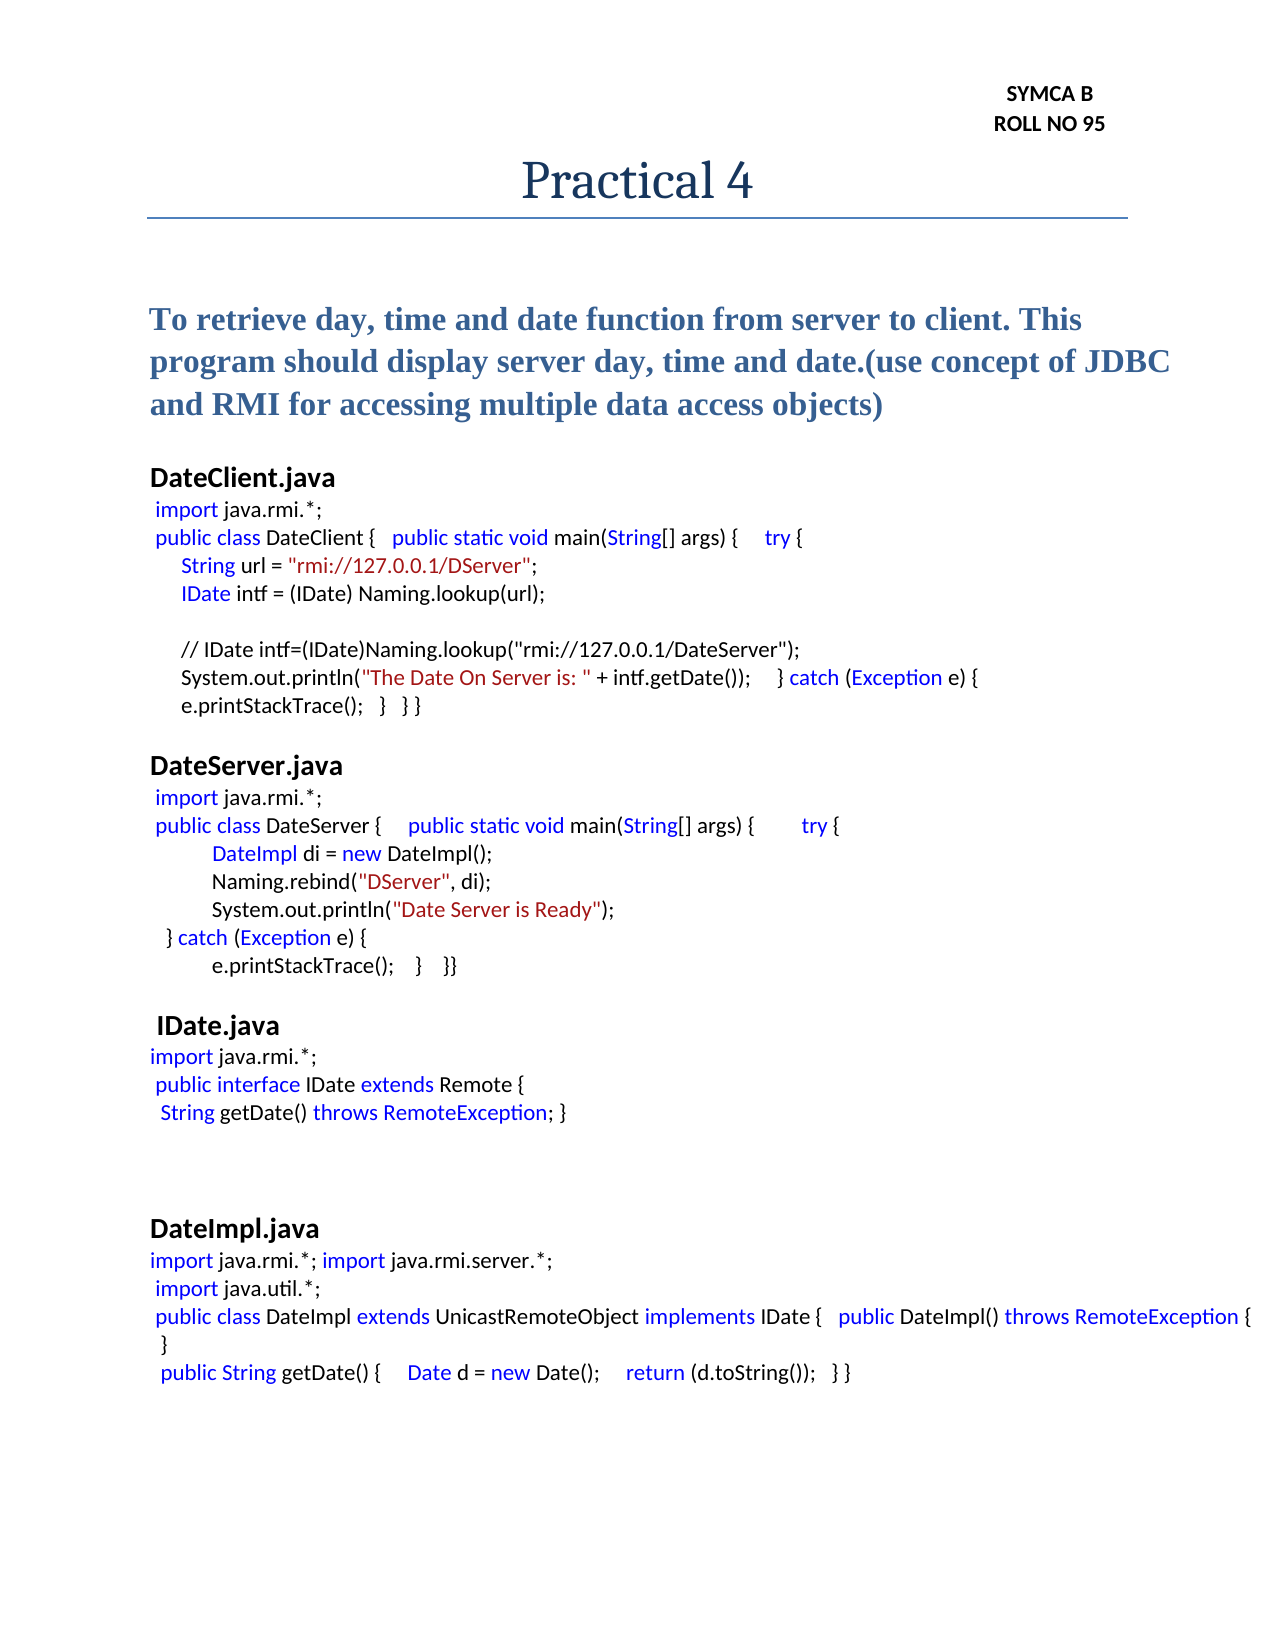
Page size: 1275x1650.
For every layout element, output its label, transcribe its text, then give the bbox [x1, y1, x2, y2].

text DateImpl.java [150, 1211, 1268, 1246]
text IDate intf = (IDate) Naming.lookup(url); [150, 579, 1268, 607]
text e.printStackTrace(); } } } [150, 691, 1268, 719]
text import java.rmi.*; [150, 1042, 1268, 1071]
text } [150, 1330, 1268, 1358]
subtitle To retrieve day, time and date function from server to client. This program should display server day, time and date.(use concept of JDBC and RMI for accessing multiple data access objects) [148, 299, 1172, 422]
text public class DateServer { public static void main(String[] args) { try { [150, 811, 1268, 839]
text DateServer.java [150, 747, 1268, 783]
text import java.util.*; [150, 1274, 1268, 1302]
text public class DateClient { public static void main(String[] args) { try { [150, 523, 1268, 551]
text System.out.println("The Date On Server is: " + intf.getDate()); } catch (Exception e) { [150, 663, 1268, 691]
subtitle Practical 4 [150, 150, 1124, 212]
text public class DateImpl extends UnicastRemoteObject implements IDate { public DateImpl() throws RemoteException { [150, 1302, 1268, 1330]
text DateImpl di = new DateImpl(); [150, 839, 1268, 867]
text } catch (Exception e) { [150, 923, 1268, 951]
text DateClient.java [150, 459, 1268, 495]
text // IDate intf=(IDate)Naming.lookup("rmi://127.0.0.1/DateServer"); [150, 635, 1268, 663]
text public interface IDate extends Remote { [150, 1071, 1268, 1098]
text Naming.rebind("DServer", di); [150, 867, 1268, 895]
text String url = "rmi://127.0.0.1/DServer"; [150, 551, 1268, 579]
text public String getDate() { Date d = new Date(); return (d.toString()); } } [150, 1358, 1268, 1386]
text import java.rmi.*; [150, 783, 1268, 811]
text e.printStackTrace(); } }} [150, 951, 1268, 979]
text import java.rmi.*; import java.rmi.server.*; [150, 1246, 1268, 1274]
text String getDate() throws RemoteException; } [150, 1098, 1268, 1127]
text import java.rmi.*; [150, 495, 1268, 523]
text IDate.java [150, 1007, 1268, 1042]
text System.out.println("Date Server is Ready"); [150, 895, 1268, 923]
